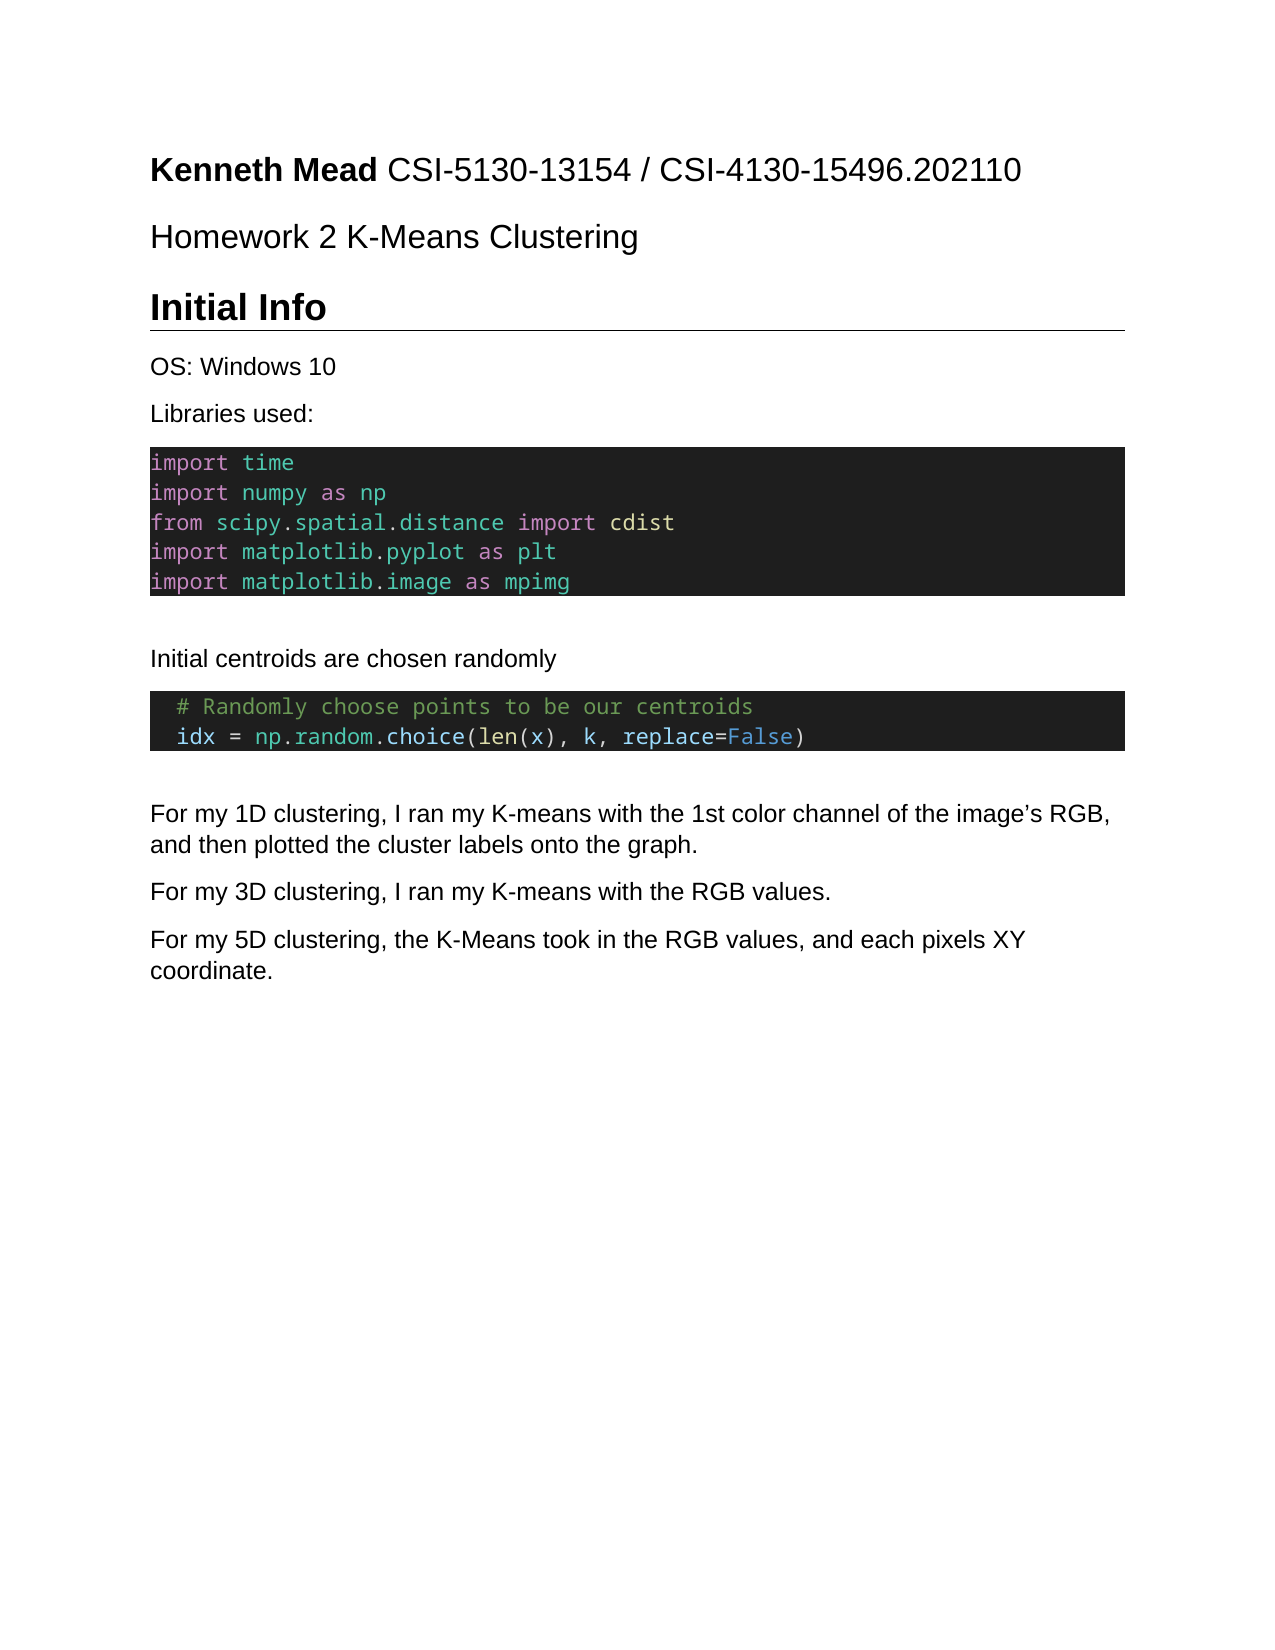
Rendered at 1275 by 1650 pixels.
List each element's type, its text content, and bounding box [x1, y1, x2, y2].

text idx = np.random.choice(len(x), k, replace=False) [150, 721, 1125, 751]
subtitle Homework 2 K-Means Clustering [150, 218, 1125, 256]
text import matplotlib.pyplot as plt [150, 536, 1125, 566]
text import matplotlib.image as mpimg [150, 566, 1125, 596]
text Initial Info [150, 285, 1125, 330]
text import time [150, 447, 1125, 477]
text For my 3D clustering, I ran my K-means with the RGB values. [150, 877, 1125, 906]
text OS: Windows 10 [150, 352, 1125, 380]
text For my 5D clustering, the K-Means took in the RGB values, and each pixels XY coordinate. [150, 925, 1125, 985]
text import numpy as np [150, 477, 1125, 507]
text # Randomly choose points to be our centroids [150, 691, 1125, 721]
subtitle Kenneth Mead CSI-5130-13154 / CSI-4130-15496.202110 [150, 150, 1125, 188]
text Libraries used: [150, 399, 1125, 428]
text For my 1D clustering, I ran my K-means with the 1st color channel of the image’s RGB, and then plotted the cluster labels onto the graph. [150, 799, 1125, 858]
text Initial centroids are chosen randomly [150, 644, 1125, 672]
text from scipy.spatial.distance import cdist [150, 507, 1125, 536]
